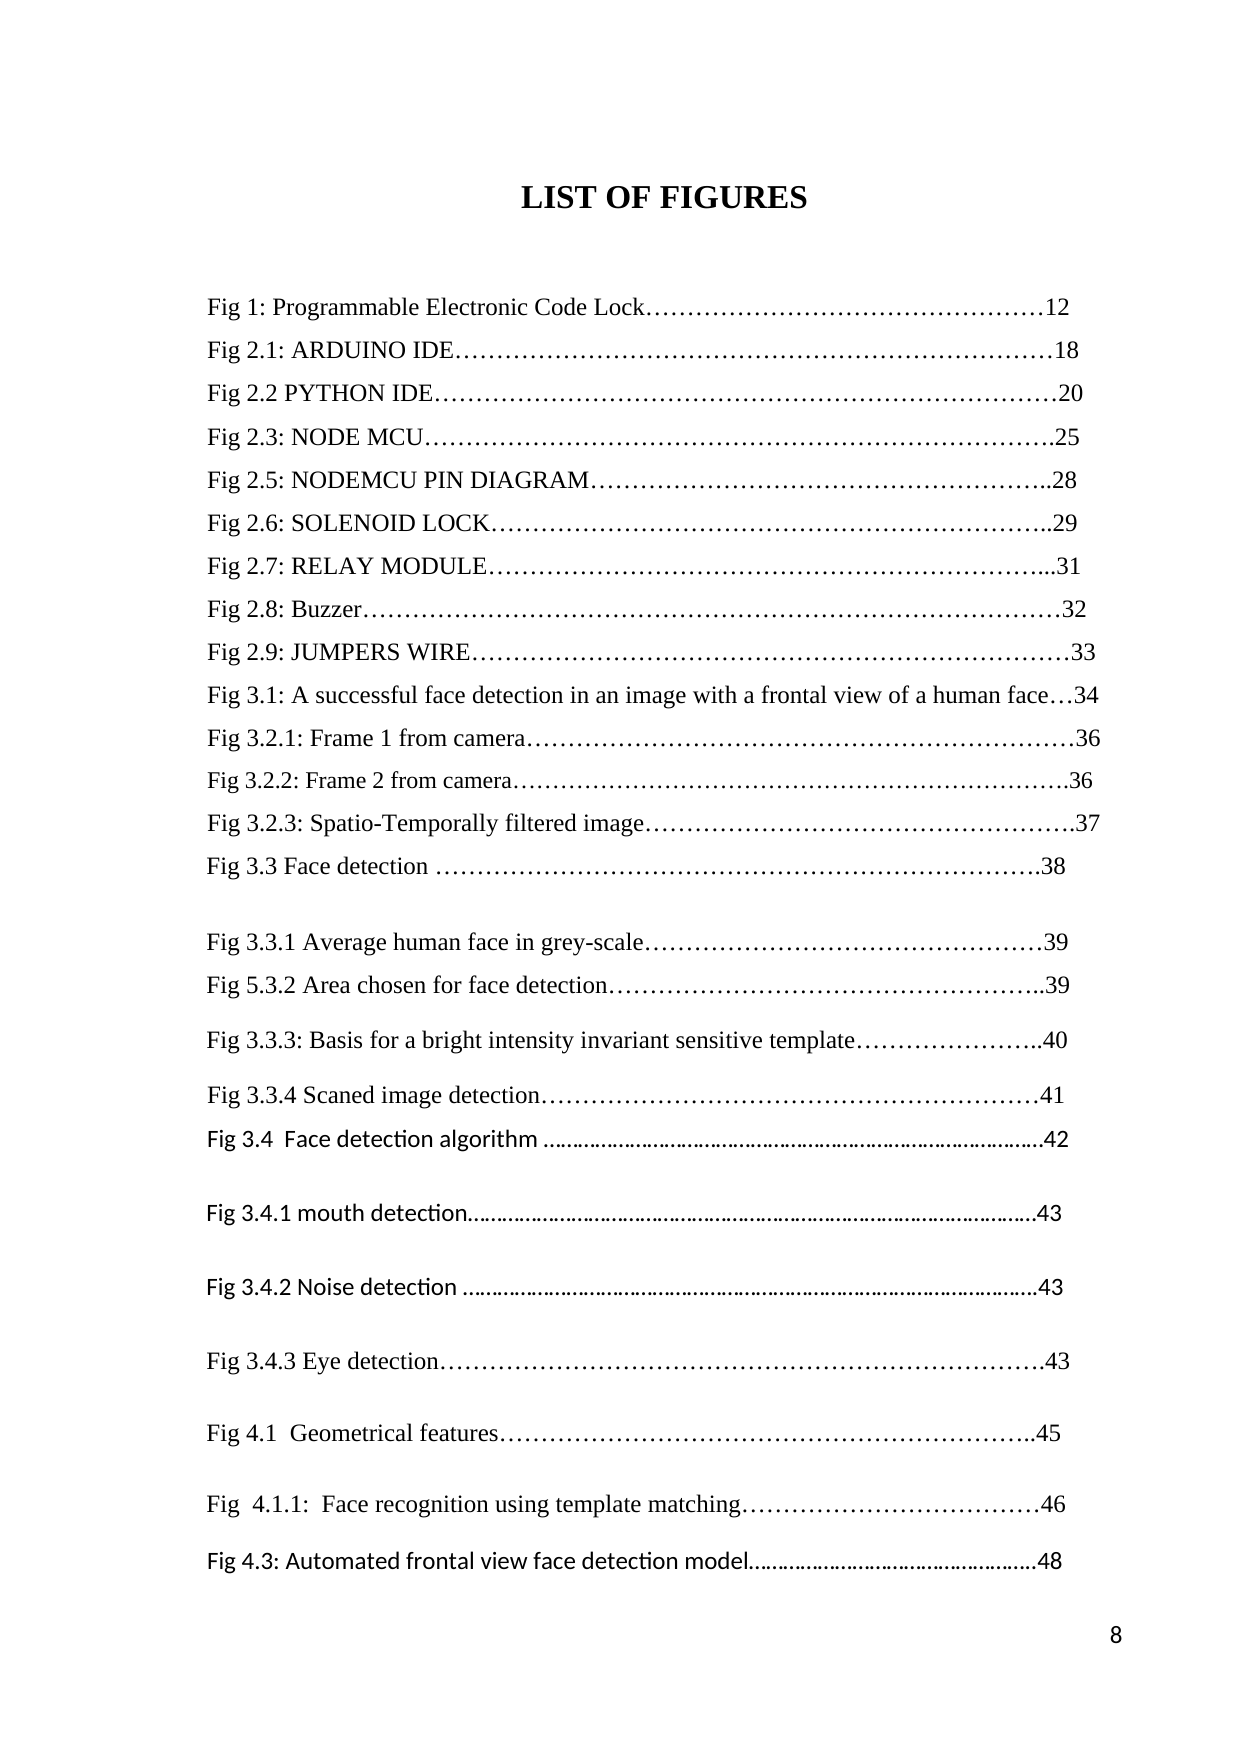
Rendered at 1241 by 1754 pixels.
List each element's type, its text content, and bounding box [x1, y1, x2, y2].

text Fig 3.4.2 Noise detection ……………………………………………………………………………………….43 [206, 1271, 1072, 1302]
text Fig 2.2 PYTHON IDE…………………………………………………………………20 [207, 378, 1122, 407]
text Fig 4.3: Automated frontal view face detection model…………………………………………..48 [207, 1545, 1122, 1575]
text Fig 3.3.3: Basis for a bright intensity invariant sensitive template…………………..40 [206, 1025, 1072, 1054]
text Fig 1: Programmable Electronic Code Lock…………………………………………12 [207, 292, 1122, 321]
text Fig 4.1 Geometrical features………………………………………………………..45 [206, 1418, 1072, 1446]
text Fig 3.4 Face detection algorithm ……………………………………………………………………………42 [207, 1123, 1072, 1154]
text Fig 3.1: A successful face detection in an image with a frontal view of a human face…34 [207, 680, 1122, 709]
text Fig 3.3.4 Scaned image detection……………………………………………………41 [207, 1080, 1122, 1109]
text Fig 5.3.2 Area chosen for face detection……………………………………………..39 [206, 971, 1072, 999]
text Fig 3.2.3: Spatio-Temporally filtered image…………………………………………….37 [207, 808, 1122, 837]
text Fig 2.5: NODEMCU PIN DIAGRAM………………………………………………..28 [207, 465, 1122, 493]
text Fig 2.8: Buzzer…………………………………………………………………………32 [207, 594, 1122, 623]
text Fig 2.7: RELAY MODULE…………………………………………………………...31 [207, 551, 1122, 580]
text Fig 3.4.1 mouth detection………………………………………………………………………………………43 [206, 1197, 1072, 1227]
text Fig 2.9: JUMPERS WIRE………………………………………………………………33 [207, 637, 1122, 666]
text LIST OF FIGURES [207, 177, 1122, 216]
text Fig 2.3: NODE MCU………………………………………………………………….25 [207, 422, 1122, 450]
text Fig 3.3.1 Average human face in grey-scale…………………………………………39 [206, 927, 1072, 956]
text Fig 2.1: ARDUINO IDE………………………………………………………………18 [207, 335, 1122, 364]
text Fig 3.4.3 Eye detection……………………………………………………………….43 [206, 1346, 1072, 1374]
text Fig 4.1.1: Face recognition using template matching………………………………46 [206, 1489, 1072, 1518]
text Fig 3.2.1: Frame 1 from camera…………………………………………………………36 [207, 723, 1122, 752]
text Fig 3.3 Face detection ……………………………………………………………….38 [206, 851, 1072, 880]
text Fig 3.2.2: Frame 2 from camera…………………………………………………………….36 [207, 767, 1122, 794]
text Fig 2.6: SOLENOID LOCK…………………………………………………………..29 [207, 508, 1122, 537]
